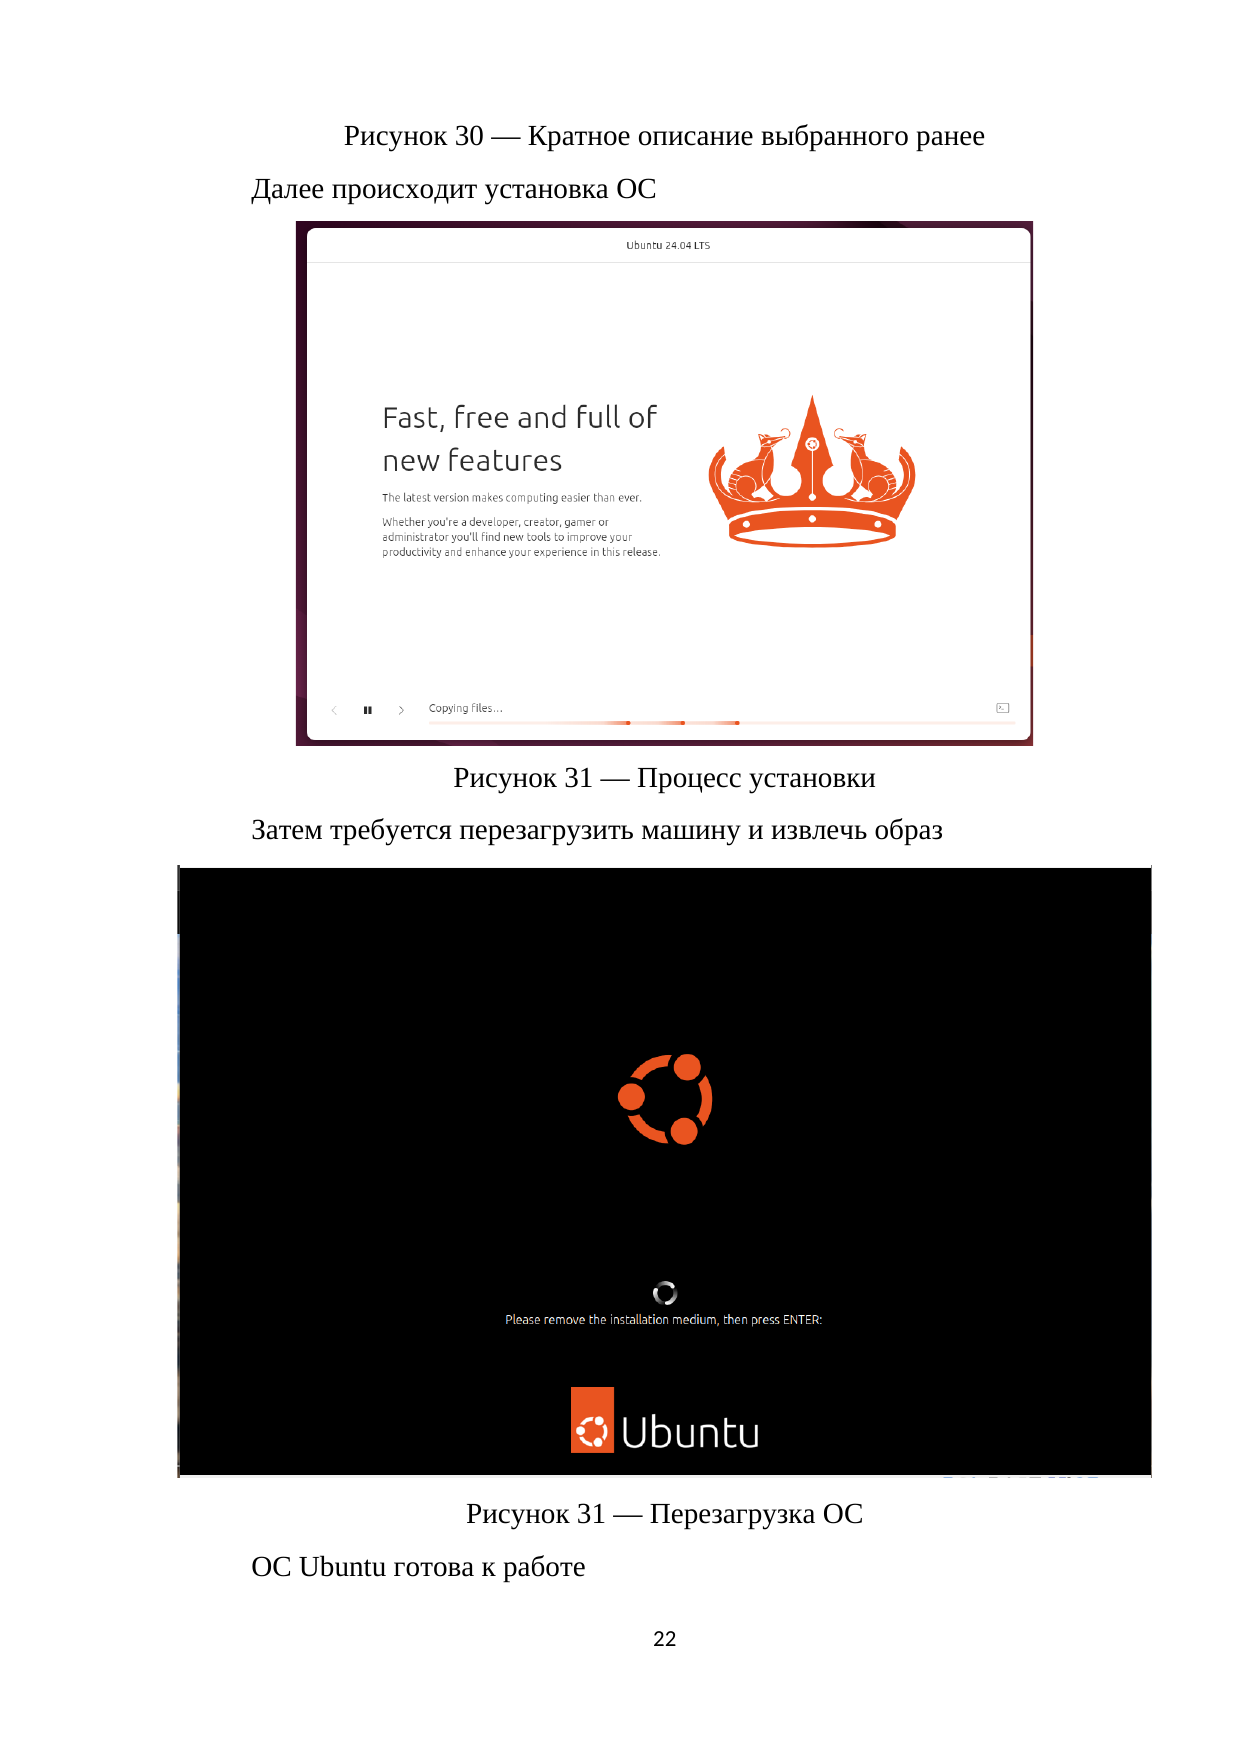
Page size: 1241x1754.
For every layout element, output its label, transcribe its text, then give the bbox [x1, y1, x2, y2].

text Рисунок 31 — Процесс установки [177, 760, 1152, 793]
picture [177, 865, 1152, 1478]
text Рисунок 30 — Кратное описание выбранного ранее [177, 118, 1152, 152]
text ОС Ubuntu готова к работе [177, 1549, 1152, 1582]
picture [295, 221, 1034, 746]
text Рисунок 31 — Перезагрузка ОС [177, 1496, 1152, 1530]
text Затем требуется перезагрузить машину и извлечь образ [177, 812, 1152, 846]
text Далее происходит установка ОС [177, 171, 1152, 204]
